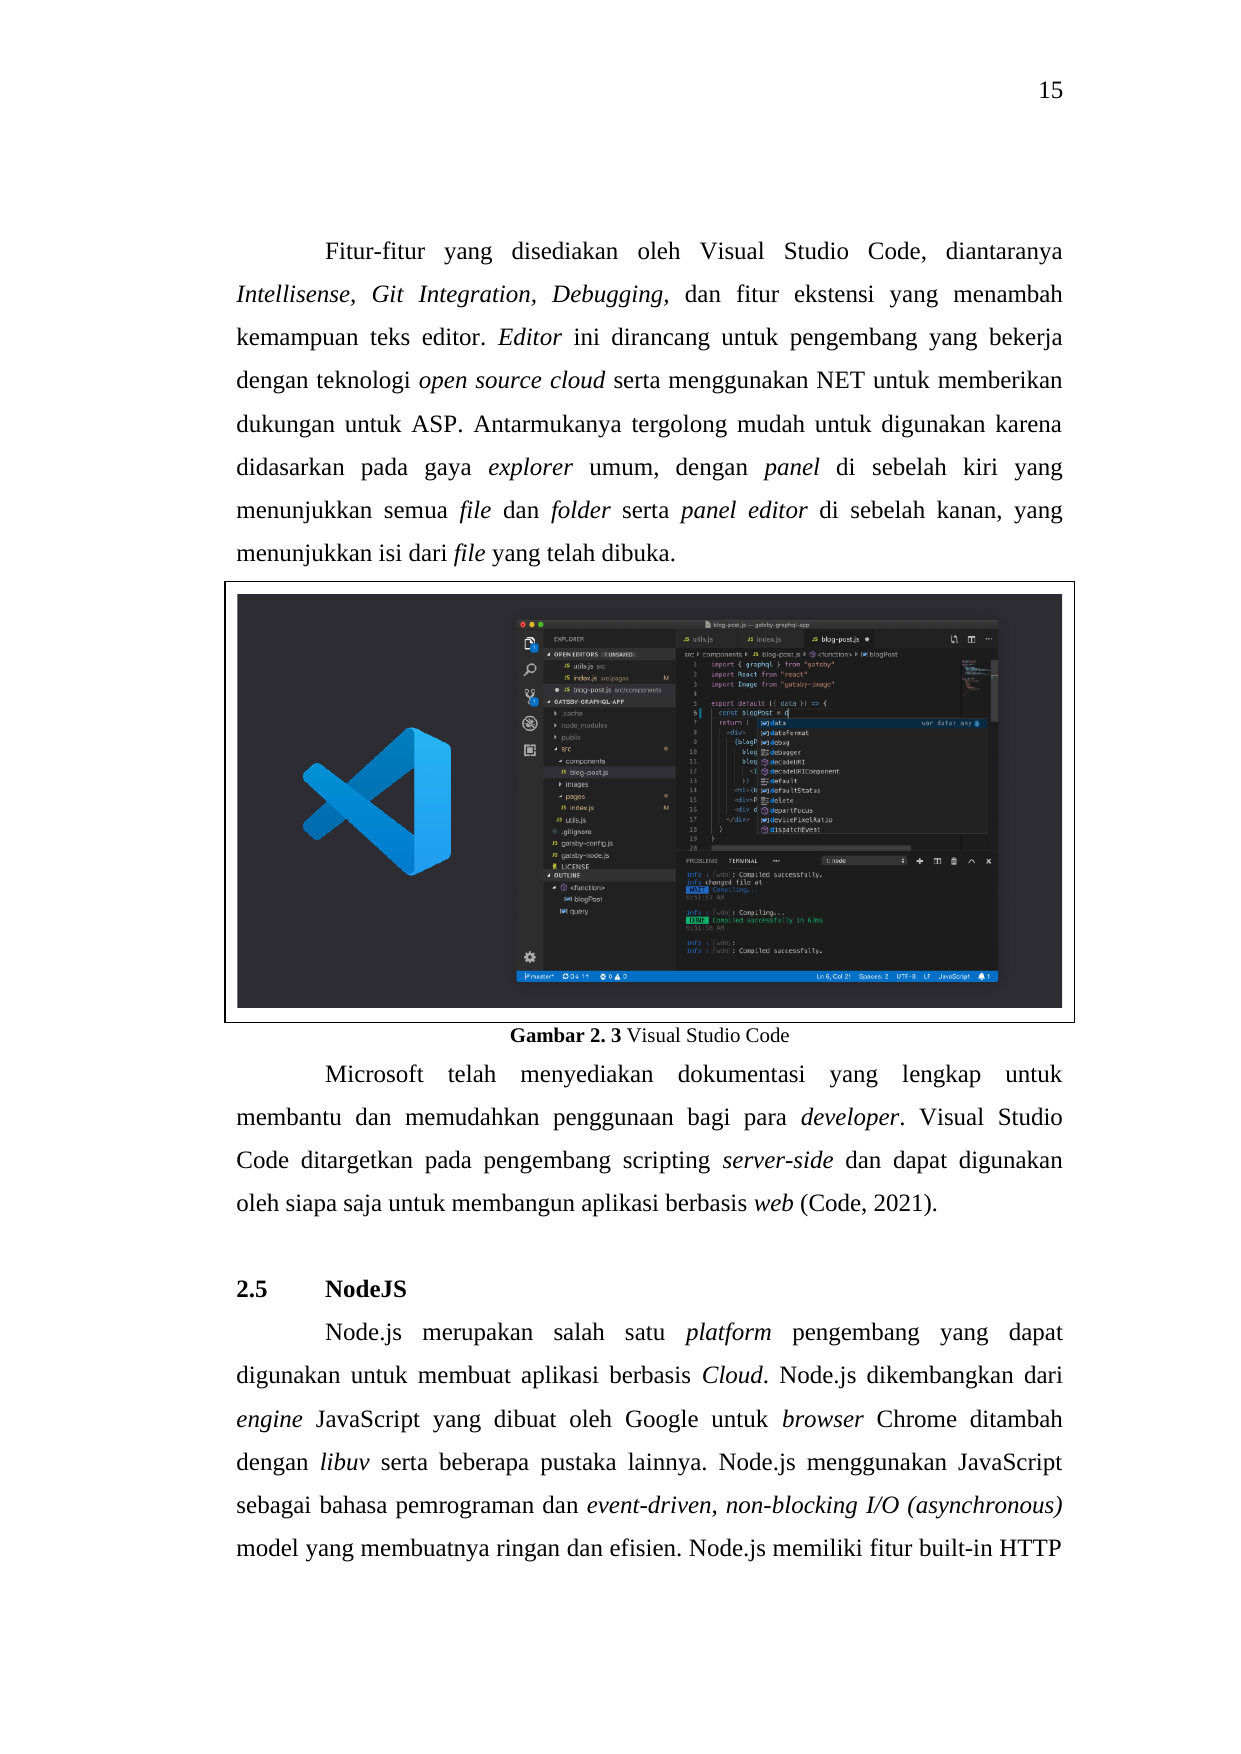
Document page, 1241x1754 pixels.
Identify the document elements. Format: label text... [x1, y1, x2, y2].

subtitle NodeJS [236, 1274, 1063, 1303]
table_header [226, 582, 1074, 1022]
text Gambar 2. 3 Visual Studio Code [236, 1023, 1063, 1047]
text Microsoft telah menyediakan dokumentasi yang lengkap untuk membantu dan memudahkan penggunaan bagi para developer. Visual Studio Code ditargetkan pada pengembang scripting server-side dan dapat digunakan oleh siapa saja untuk membangun aplikasi berbasis web . [236, 1059, 1063, 1217]
text Fitur-fitur yang disediakan oleh Visual Studio Code, diantaranya Intellisense, Git Integration, Debugging, dan fitur ekstensi yang menambah kemampuan teks editor. Editor ini dirancang untuk pengembang yang bekerja dengan teknologi open source cloud serta menggunakan NET untuk memberikan dukungan untuk ASP. Antarmukanya tergolong mudah untuk digunakan karena didasarkan pada gaya explorer umum, dengan panel di sebelah kiri yang menunjukkan semua file dan folder serta panel editor di sebelah kanan, yang menunjukkan isi dari file yang telah dibuka. [236, 236, 1063, 567]
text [236, 1317, 1063, 1562]
picture [237, 594, 1063, 1008]
